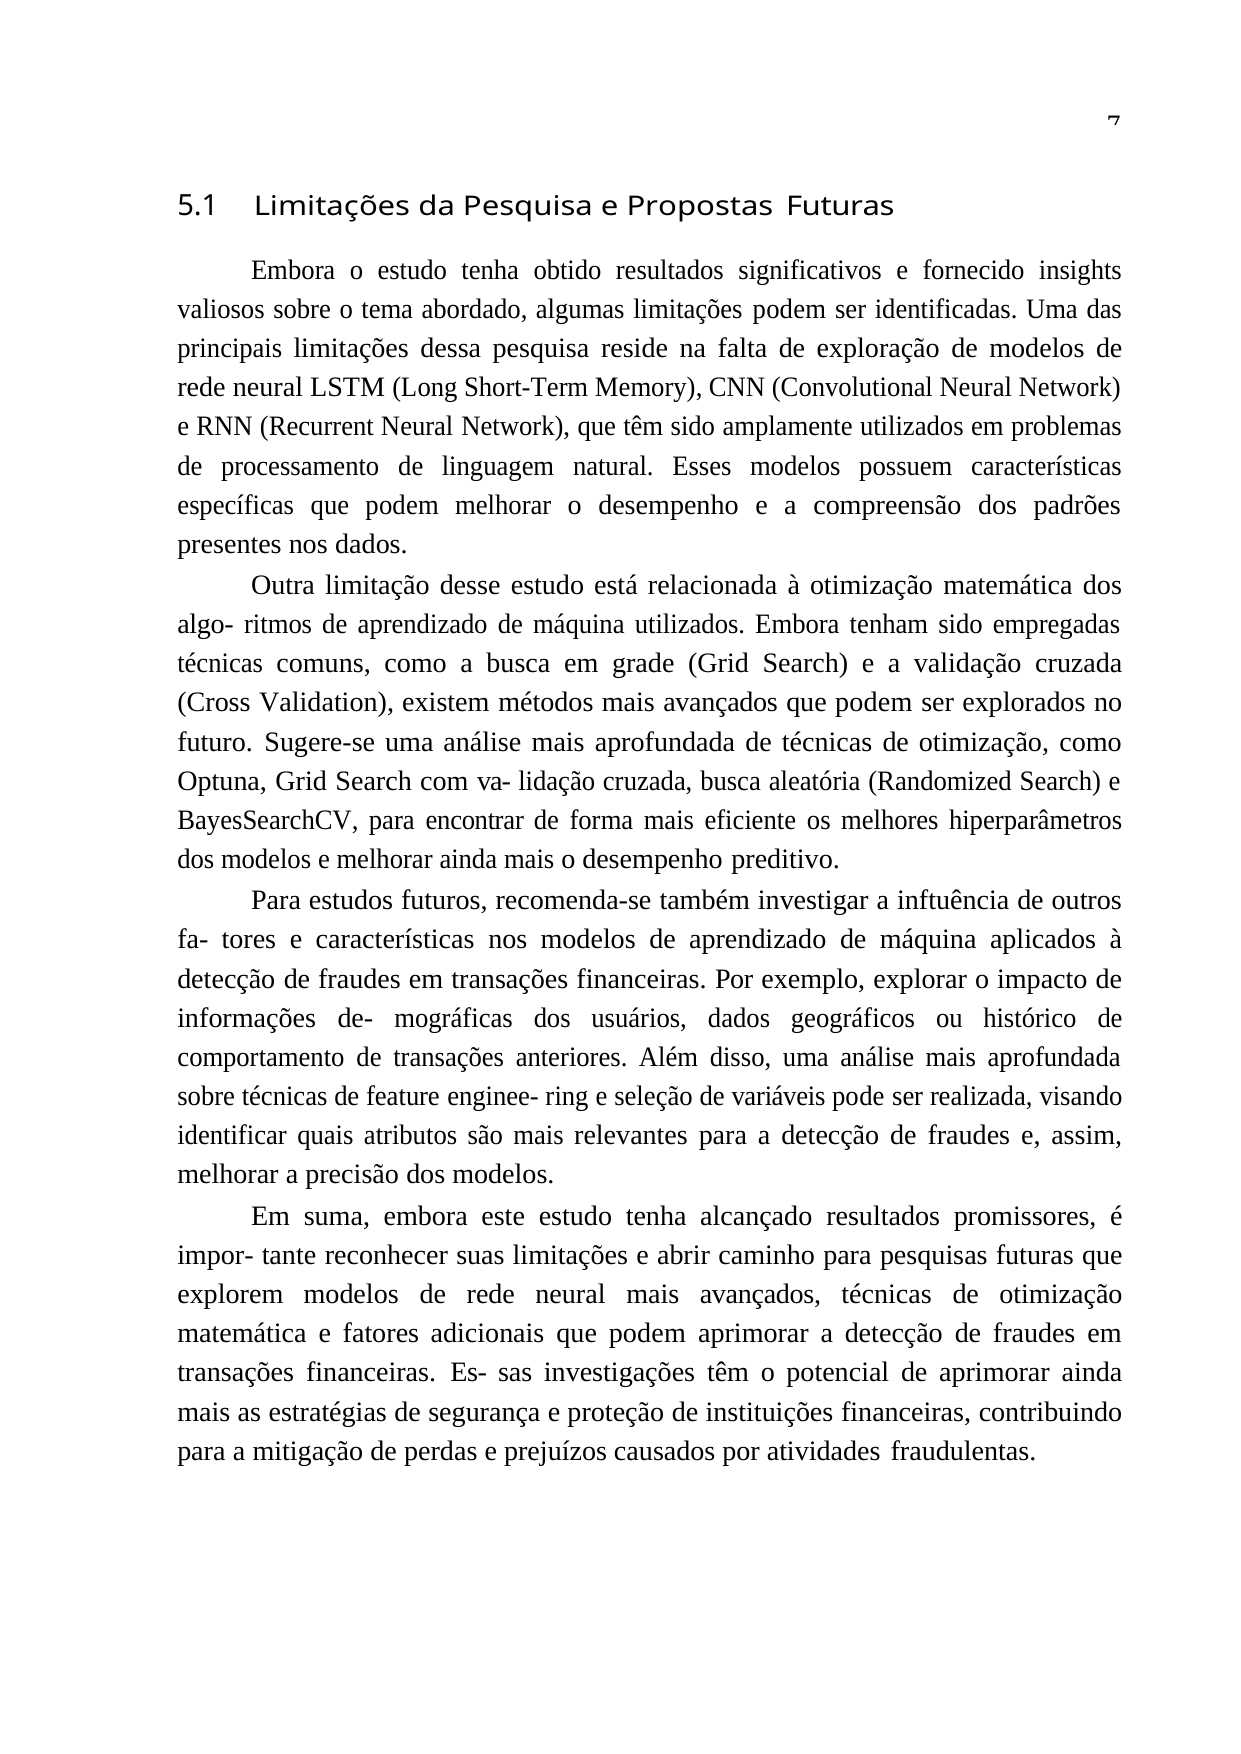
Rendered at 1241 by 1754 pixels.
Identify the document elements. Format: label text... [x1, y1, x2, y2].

list Limitações da Pesquisa e Propostas Futuras [177, 184, 1240, 224]
text Para estudos futuros, recomenda-se também investigar a inftuência de outros fa- tores e características nos modelos de aprendizado de máquina aplicados à detecção de fraudes em transações financeiras. Por exemplo, explorar o impacto de informações de- mográficas dos usuários, dados geográficos ou histórico de comportamento de transações anteriores. Além disso, uma análise mais aprofundada sobre técnicas de feature enginee- ring e seleção de variáveis pode ser realizada, visando identificar quais atributos são mais relevantes para a detecção de fraudes e, assim, melhorar a precisão dos modelos. [177, 883, 1122, 1190]
text Em suma, embora este estudo tenha alcançado resultados promissores, é impor- tante reconhecer suas limitações e abrir caminho para pesquisas futuras que explorem modelos de rede neural mais avançados, técnicas de otimização matemática e fatores adicionais que podem aprimorar a detecção de fraudes em transações financeiras. Es- sas investigações têm o potencial de aprimorar ainda mais as estratégias de segurança e proteção de instituições financeiras, contribuindo para a mitigação de perdas e prejuízos causados por atividades fraudulentas. [177, 1199, 1122, 1466]
text Outra limitação desse estudo está relacionada à otimização matemática dos algo- ritmos de aprendizado de máquina utilizados. Embora tenham sido empregadas técnicas comuns, como a busca em grade (Grid Search) e a validação cruzada (Cross Validation), existem métodos mais avançados que podem ser explorados no futuro. Sugere-se uma análise mais aprofundada de técnicas de otimização, como Optuna, Grid Search com va- lidação cruzada, busca aleatória (Randomized Search) e BayesSearchCV, para encontrar de forma mais eficiente os melhores hiperparâmetros dos modelos e melhorar ainda mais o desempenho preditivo. [177, 568, 1122, 874]
text Embora o estudo tenha obtido resultados significativos e fornecido insights valiosos sobre o tema abordado, algumas limitações podem ser identificadas. Uma das principais limitações dessa pesquisa reside na falta de exploração de modelos de rede neural LSTM (Long Short-Term Memory), CNN (Convolutional Neural Network) e RNN (Recurrent Neural Network), que têm sido amplamente utilizados em problemas de processamento de linguagem natural. Esses modelos possuem características específicas que podem melhorar o desempenho e a compreensão dos padrões presentes nos dados. [177, 253, 1122, 559]
